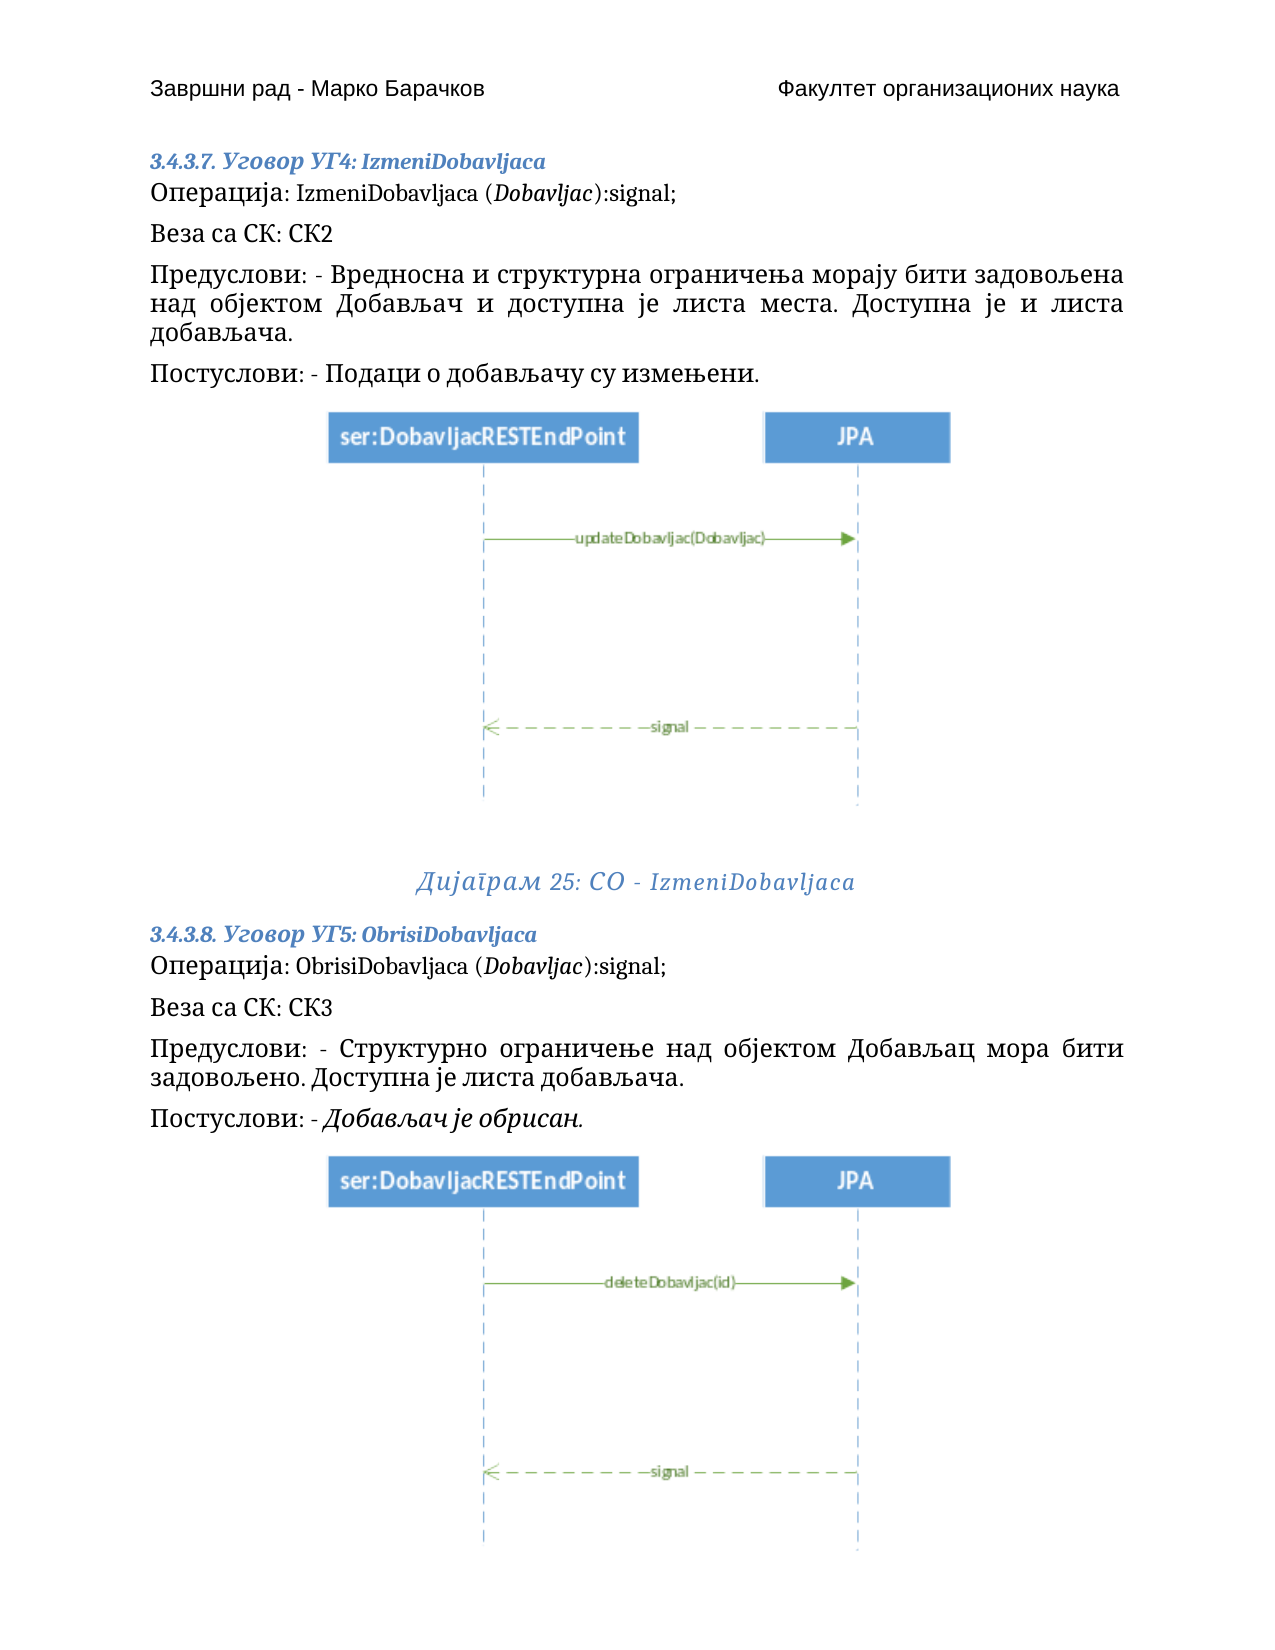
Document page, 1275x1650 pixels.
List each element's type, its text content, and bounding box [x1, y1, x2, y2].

text Операција: IzmeniDobavljaca (Dobavljac):signal; [150, 179, 1125, 207]
subtitle Дијаграм 25: СО - IzmeniDobavljaca [150, 868, 1125, 897]
text Веза са СК: СК2 [150, 220, 1125, 249]
text Предуслови: - Структурно ограничење над објектом Добављац мора бити задовољено. Доступна је листа добављача. [150, 1035, 1125, 1092]
subtitle 3.4.3.8. Уговор УГ5: ObrisiDobavljaca [150, 922, 1125, 948]
text Предуслови: - Вредносна и структурна ограничења морају бити задовољена над објектом Добављач и доступна је листа места. Доступна је и листа добављача. [150, 261, 1125, 347]
text Веза са СК: СК3 [150, 993, 1125, 1022]
subtitle 3.4.3.7. Уговор УГ4: IzmeniDobavljaca [150, 148, 1125, 175]
text Постуслови: - Добављач је обрисан. [150, 1105, 1125, 1133]
text Постуслови: - Подаци о добављачу су измењени. [150, 360, 1125, 389]
text Операција: ObrisiDobavljaca (Dobavljac):signal; [150, 952, 1125, 981]
